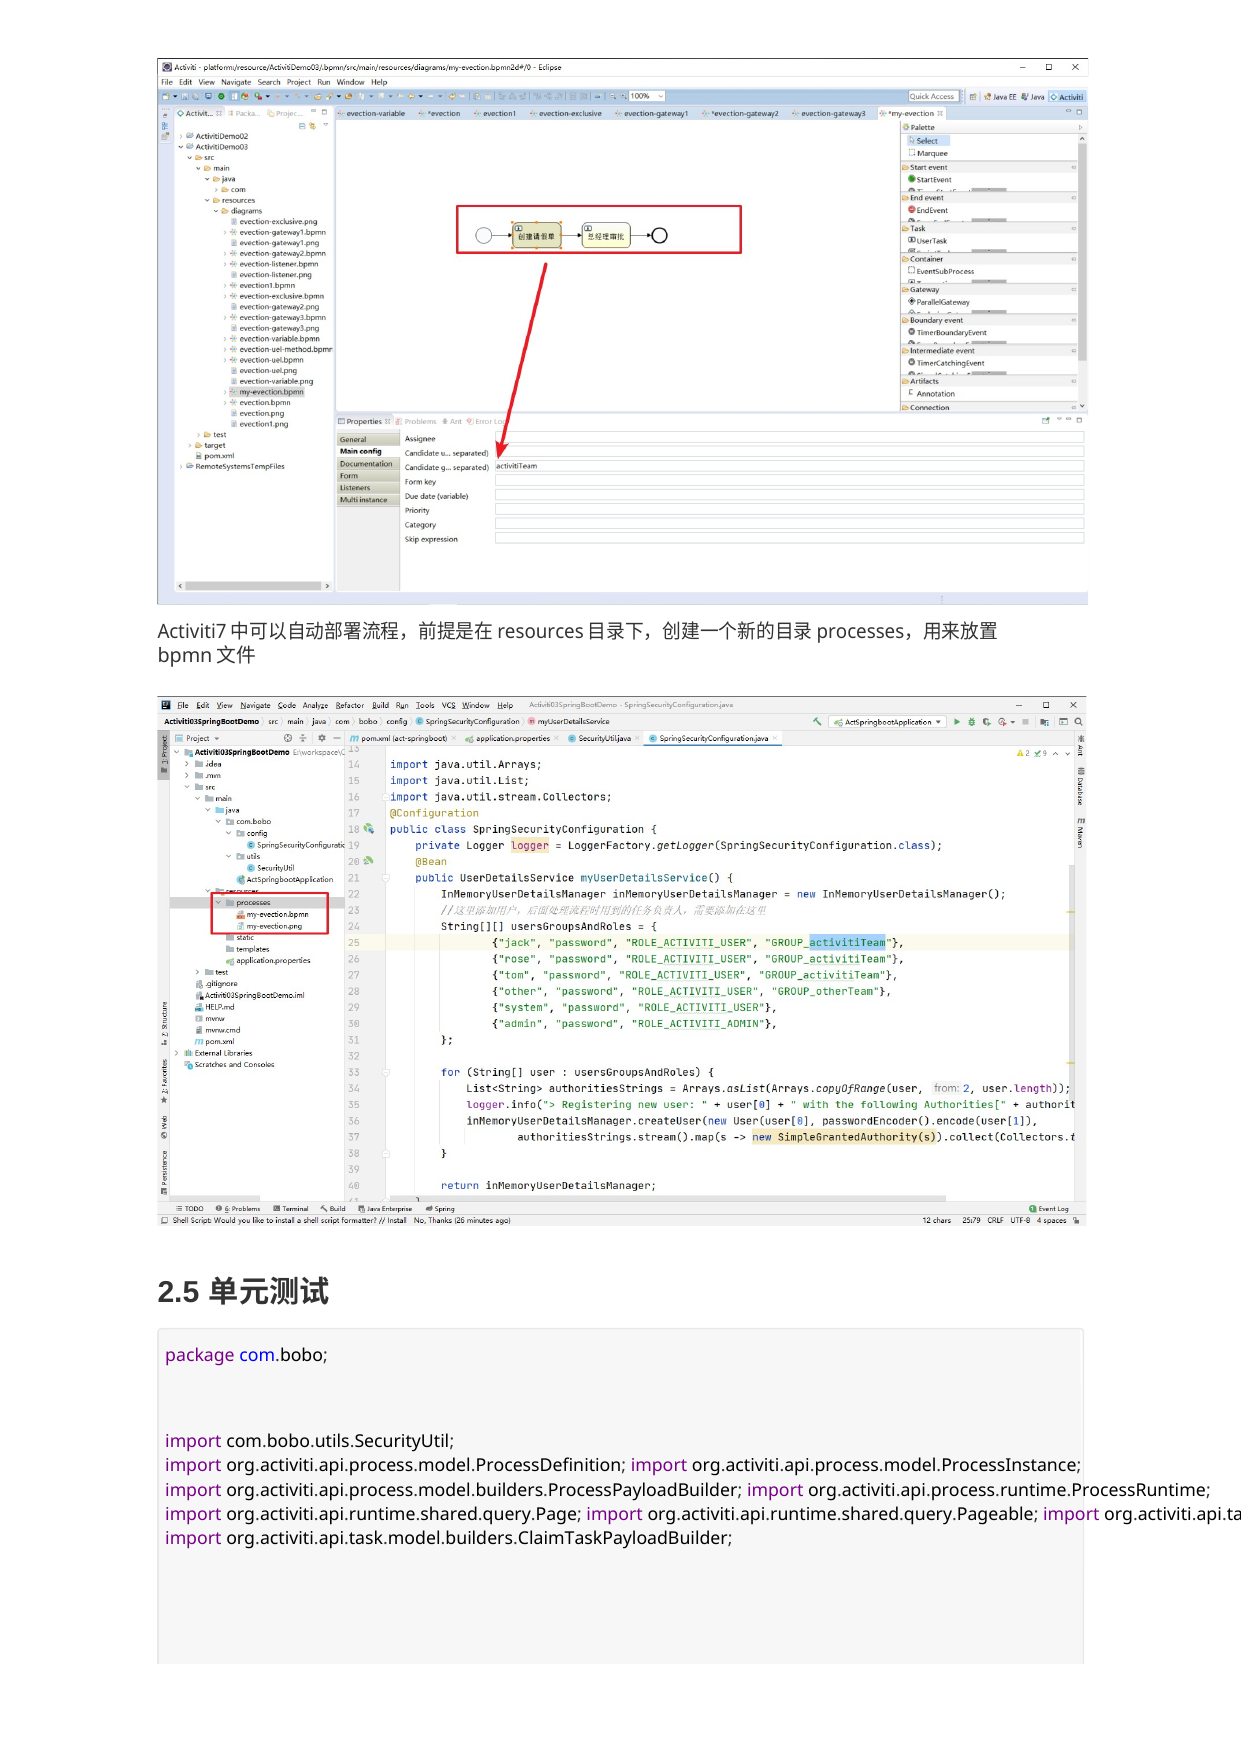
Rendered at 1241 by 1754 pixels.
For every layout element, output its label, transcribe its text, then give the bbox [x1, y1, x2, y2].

picture [157, 696, 1087, 1226]
text Activiti7中可以自动部署流程，前提是在resources目录下，创建一个新的目录processes，用来放置bpmn文件 [157, 619, 1050, 668]
picture [157, 58, 1089, 605]
subtitle 单元测试 [157, 1267, 1096, 1311]
